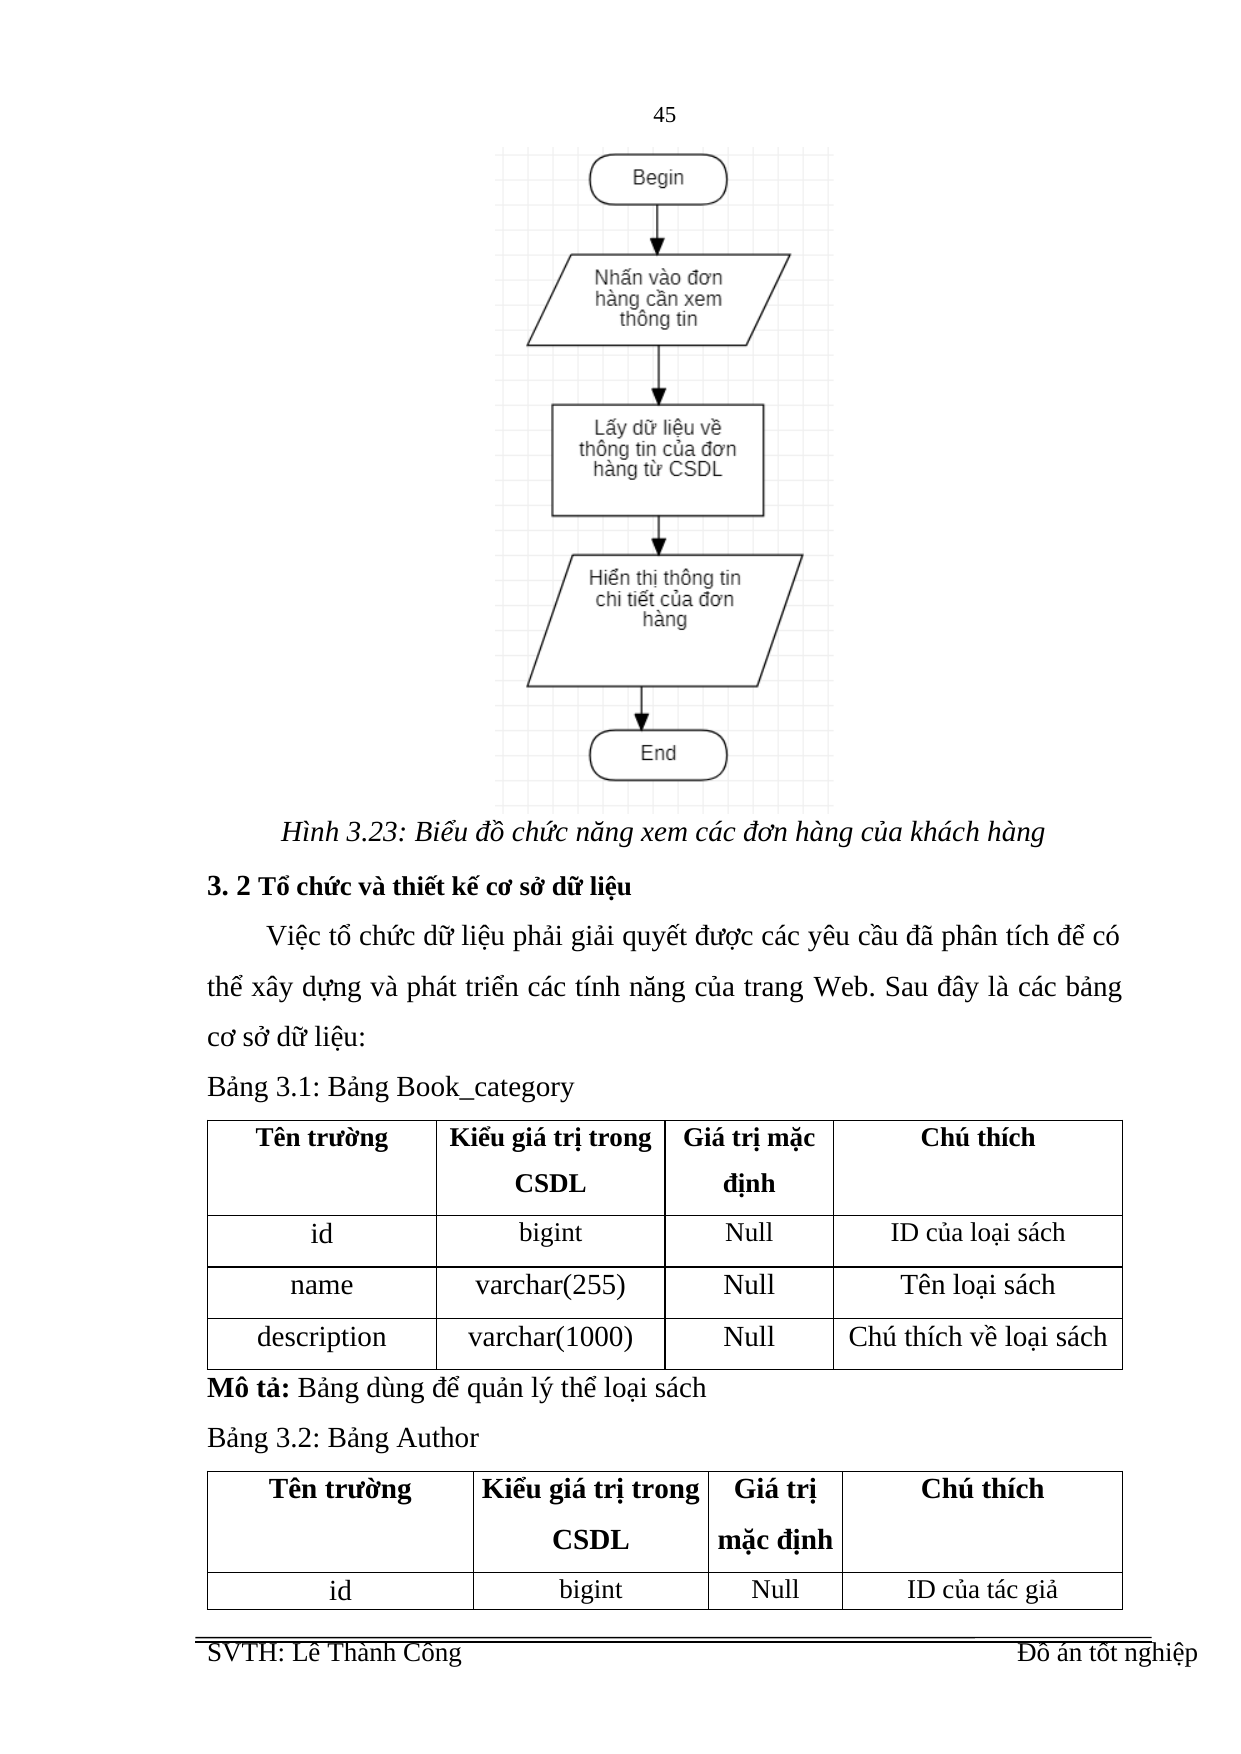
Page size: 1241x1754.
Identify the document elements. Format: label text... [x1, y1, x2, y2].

table_header Tên trường [208, 1121, 436, 1215]
table_cell Tên loại sách [834, 1268, 1122, 1318]
subtitle Tổ chức và thiết kế cơ sở dữ liệu [207, 868, 1122, 902]
text Bảng 3.2: Bảng Author [207, 1420, 1122, 1454]
picture [495, 147, 834, 814]
table_cell id [208, 1573, 473, 1608]
table_cell Chú thích về loại sách [834, 1319, 1122, 1369]
table_cell ID của tác giả [843, 1573, 1122, 1608]
table_cell bigint [474, 1573, 708, 1608]
table_cell Null [666, 1216, 833, 1266]
text Bảng 3.1: Bảng Book_category [207, 1069, 1122, 1103]
table_header Kiểu giá trị trong CSDL [437, 1121, 664, 1215]
text Mô tả: Bảng dùng để quản lý thể loại sách [207, 1370, 1122, 1403]
table_header Chú thích [834, 1121, 1122, 1215]
table_header Giá trị mặc định [709, 1472, 842, 1572]
table_cell Null [709, 1573, 842, 1608]
table_header Kiểu giá trị trong CSDL [474, 1472, 708, 1572]
table_cell ID của loại sách [834, 1216, 1122, 1266]
table_cell description [208, 1319, 436, 1369]
table_cell id [208, 1216, 436, 1266]
table_cell name [208, 1268, 436, 1318]
text Việc tổ chức dữ liệu phải giải quyết được các yêu cầu đã phân tích để có thể xây dựng và phát triển các tính năng của trang Web. Sau đây là các bảng cơ sở dữ liệu: [207, 918, 1122, 1052]
table_header Chú thích [843, 1472, 1122, 1572]
table_cell Null [666, 1268, 833, 1318]
table_cell Null [666, 1319, 833, 1369]
table_header Giá trị mặc định [666, 1121, 833, 1215]
table_cell bigint [437, 1216, 664, 1266]
table_header Tên trường [208, 1472, 473, 1572]
table_cell varchar(1000) [437, 1319, 664, 1369]
table_cell varchar(255) [437, 1268, 664, 1318]
